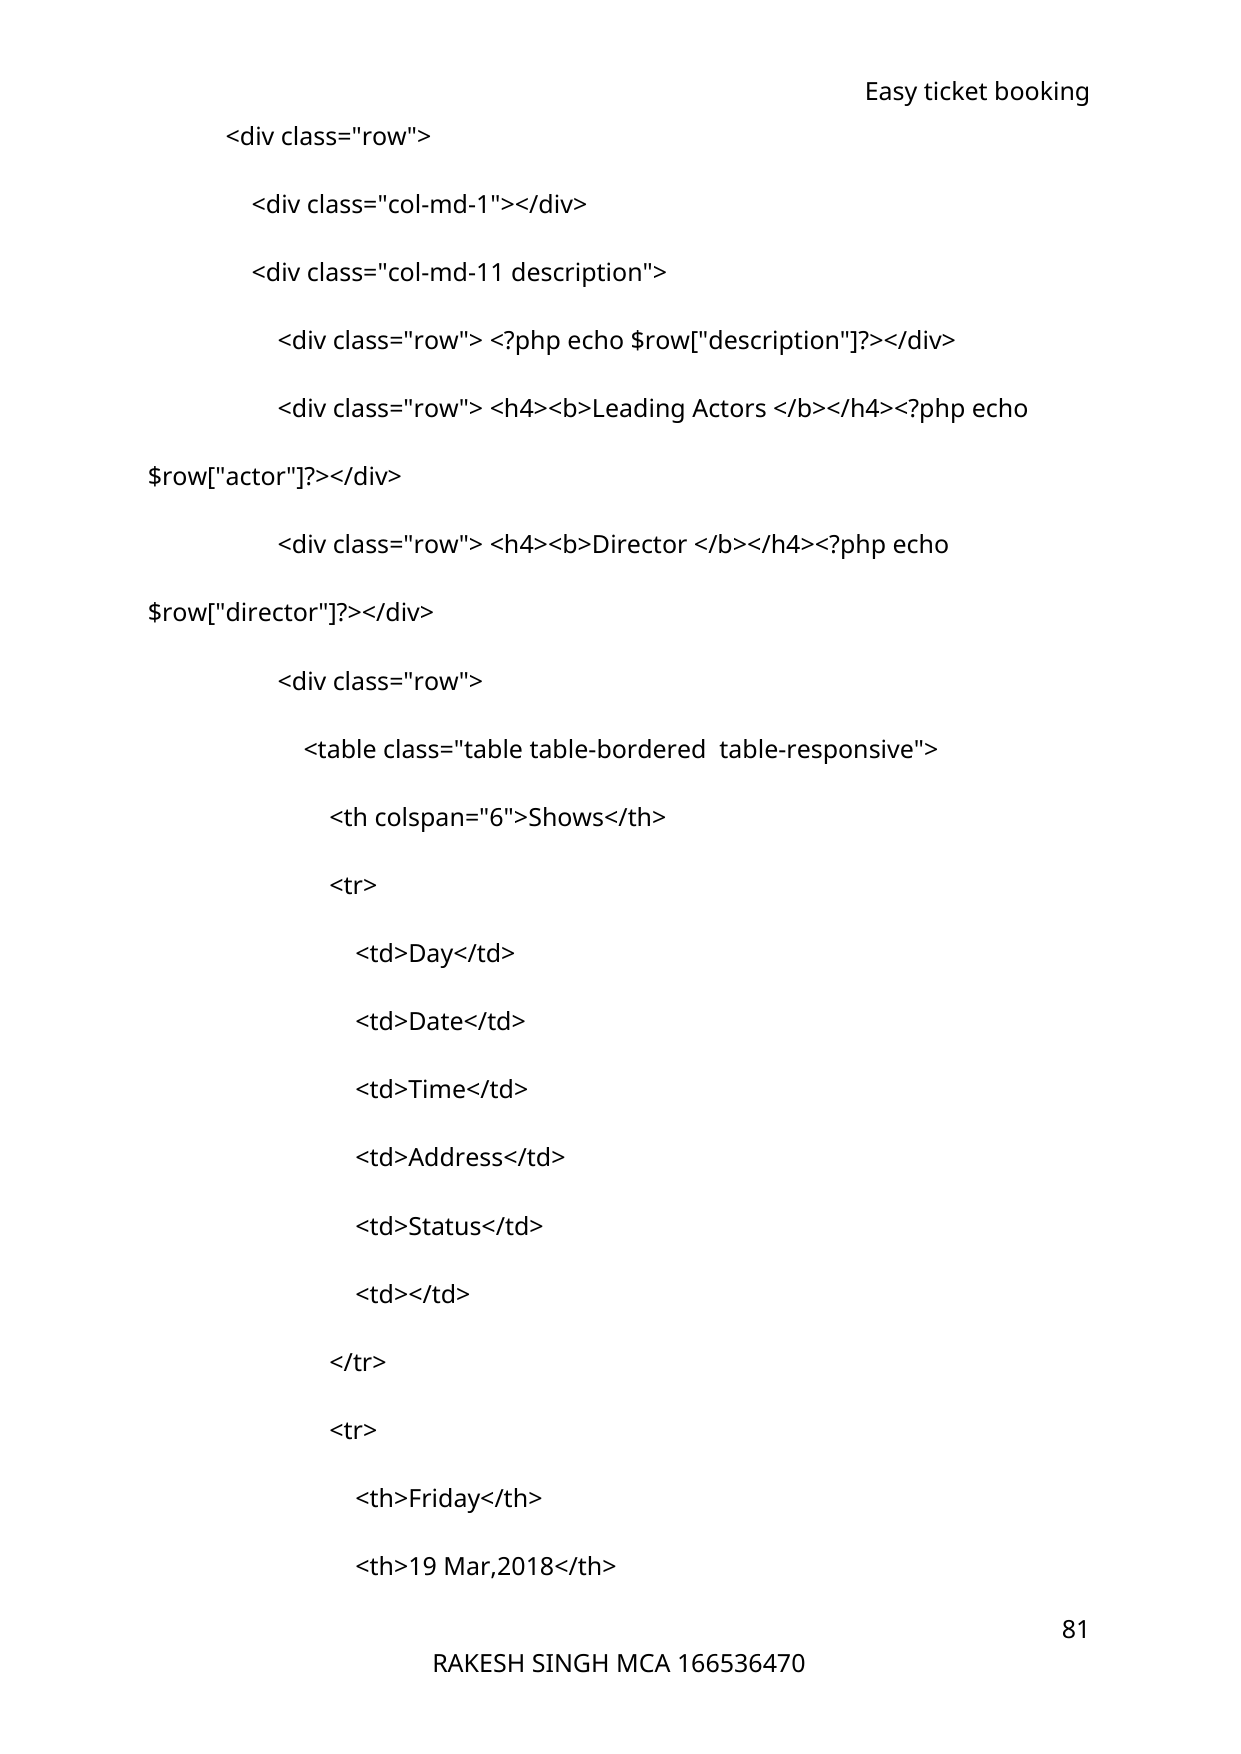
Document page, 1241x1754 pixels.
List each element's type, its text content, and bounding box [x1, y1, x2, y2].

text <td>Day</td> [148, 936, 1090, 970]
text <table class="table table-bordered table-responsive"> [148, 731, 1090, 765]
text <div class="col-md-1"></div> [148, 186, 1090, 220]
text <td>Date</td> [148, 1004, 1090, 1038]
text <div class="row"> <h4><b>Leading Actors </b></h4><?php echo $row["actor"]?></div> [148, 391, 1090, 493]
text <th>Friday</th> [148, 1481, 1090, 1515]
text <div class="row"> [148, 118, 1090, 152]
text <tr> [148, 867, 1090, 902]
text <td>Time</td> [148, 1072, 1090, 1106]
text <th>19 Mar,2018</th> [148, 1549, 1090, 1583]
text <tr> [148, 1412, 1090, 1447]
text <div class="row"> [148, 663, 1090, 697]
text <td></td> [148, 1276, 1090, 1310]
text <div class="row"> <h4><b>Director </b></h4><?php echo $row["director"]?></div> [148, 527, 1090, 629]
text <div class="col-md-11 description"> [148, 254, 1090, 288]
text <td>Status</td> [148, 1208, 1090, 1242]
text </tr> [148, 1344, 1090, 1378]
text <th colspan="6">Shows</th> [148, 799, 1090, 833]
text <div class="row"> <?php echo $row["description"]?></div> [148, 322, 1090, 357]
text <td>Address</td> [148, 1140, 1090, 1174]
